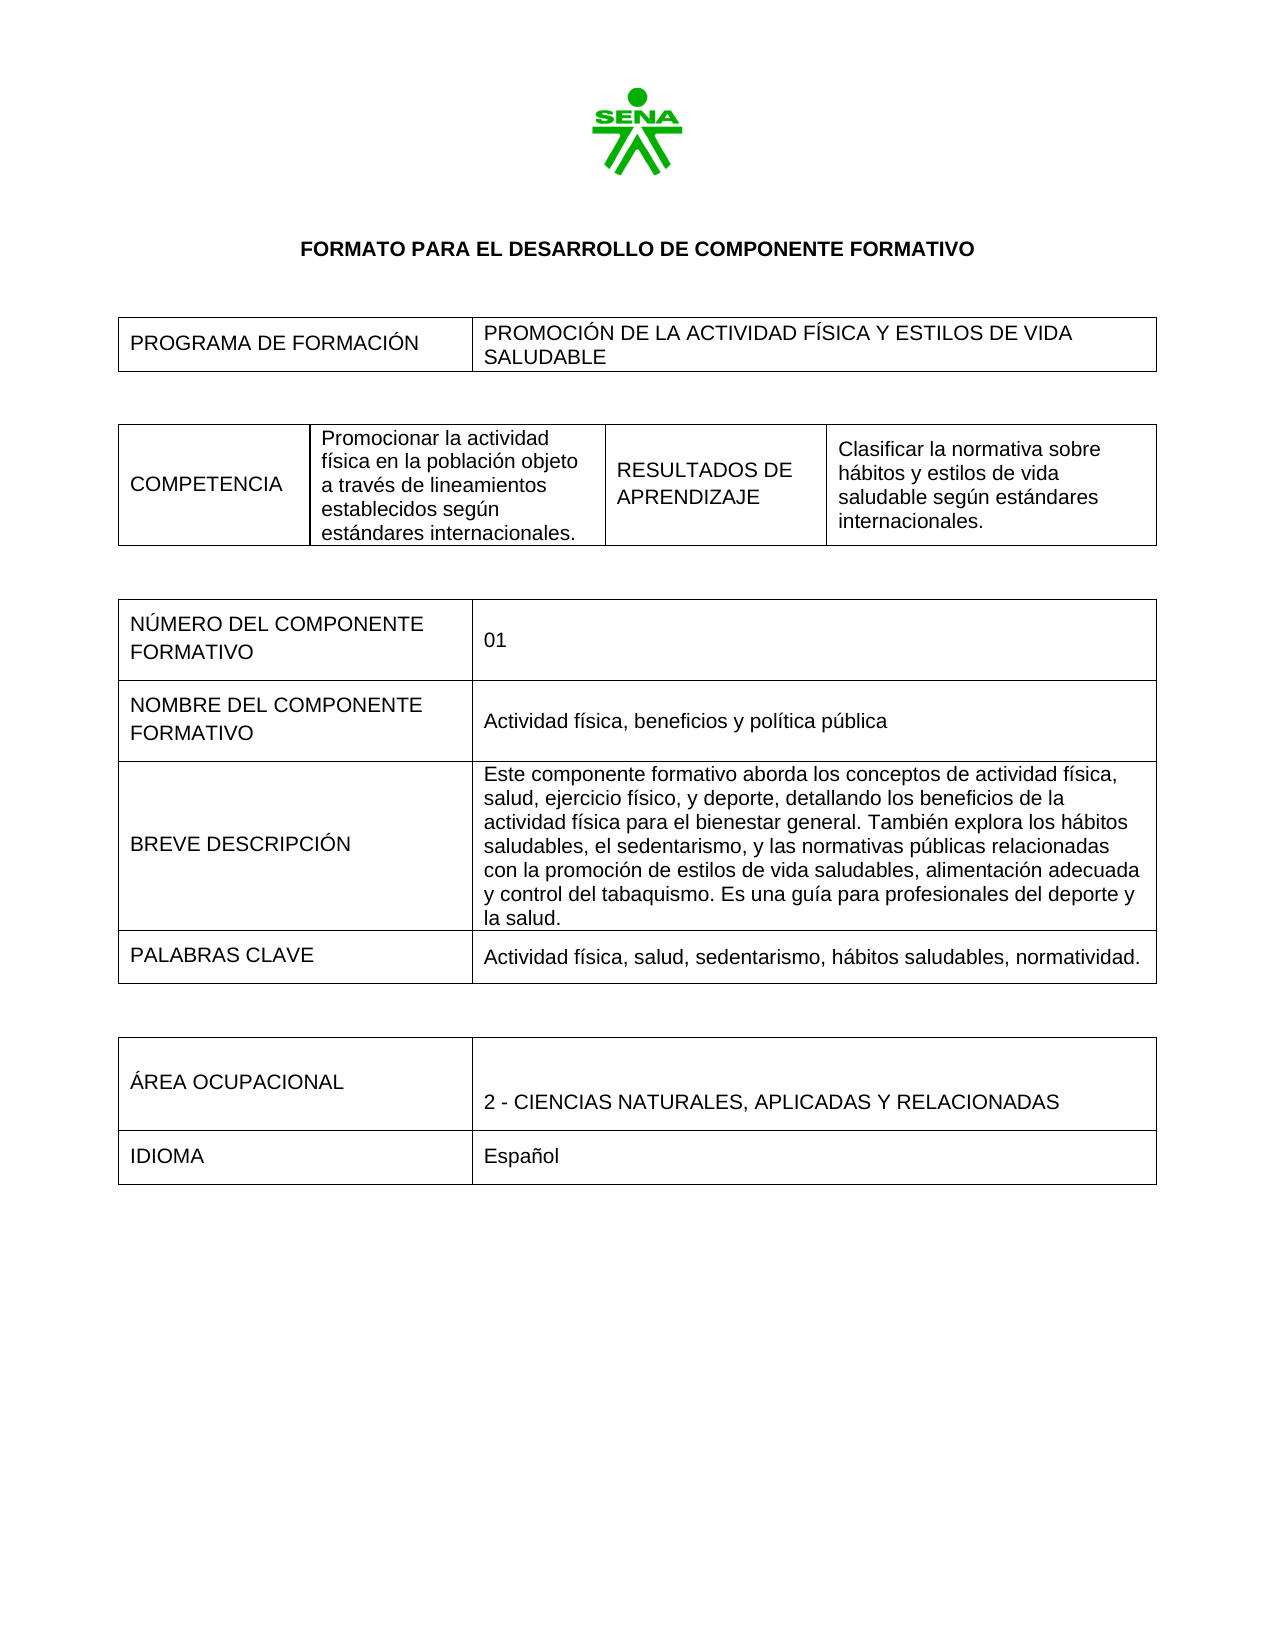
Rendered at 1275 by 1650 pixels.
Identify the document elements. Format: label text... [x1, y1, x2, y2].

table_cell Actividad física, salud, sedentarismo, hábitos saludables, normatividad. [473, 931, 1156, 983]
table_cell Este componente formativo aborda los conceptos de actividad física, salud, ejercicio físico, y deporte, detallando los beneficios de la actividad física para el bienestar general. También explora los hábitos saludables, el sedentarismo, y las normativas públicas relacionadas con la promoción de estilos de vida saludables, alimentación adecuada y control del tabaquismo. Es una guía para profesionales del deporte y la salud. [473, 762, 1156, 929]
table_header RESULTADOS DE APRENDIZAJE [606, 425, 826, 545]
table_header 2 - CIENCIAS NATURALES, APLICADAS Y RELACIONADAS [473, 1038, 1156, 1130]
text FORMATO PARA EL DESARROLLO DE COMPONENTE FORMATIVO [118, 237, 1157, 261]
table_cell PALABRAS CLAVE [119, 931, 472, 983]
table_cell BREVE DESCRIPCIÓN [119, 762, 472, 929]
table_header 01 [473, 600, 1156, 680]
table_header PROGRAMA DE FORMACIÓN [119, 318, 472, 371]
table_header COMPETENCIA [119, 425, 309, 545]
table_header PROMOCIÓN DE LA ACTIVIDAD FÍSICA Y ESTILOS DE VIDA SALUDABLE [473, 318, 1156, 371]
table_cell NOMBRE DEL COMPONENTE FORMATIVO [119, 681, 472, 761]
table_header NÚMERO DEL COMPONENTE FORMATIVO [119, 600, 472, 680]
table_cell IDIOMA [119, 1131, 472, 1184]
table_cell Actividad física, beneficios y política pública [473, 681, 1156, 761]
picture [592, 87, 683, 176]
table_cell Español [473, 1131, 1156, 1184]
table_header ÁREA OCUPACIONAL [119, 1038, 472, 1130]
table_header Promocionar la actividad física en la población objeto a través de lineamientos establecidos según estándares internacionales. [311, 425, 605, 545]
table_header Clasificar la normativa sobre hábitos y estilos de vida saludable según estándares internacionales. [827, 425, 1156, 545]
